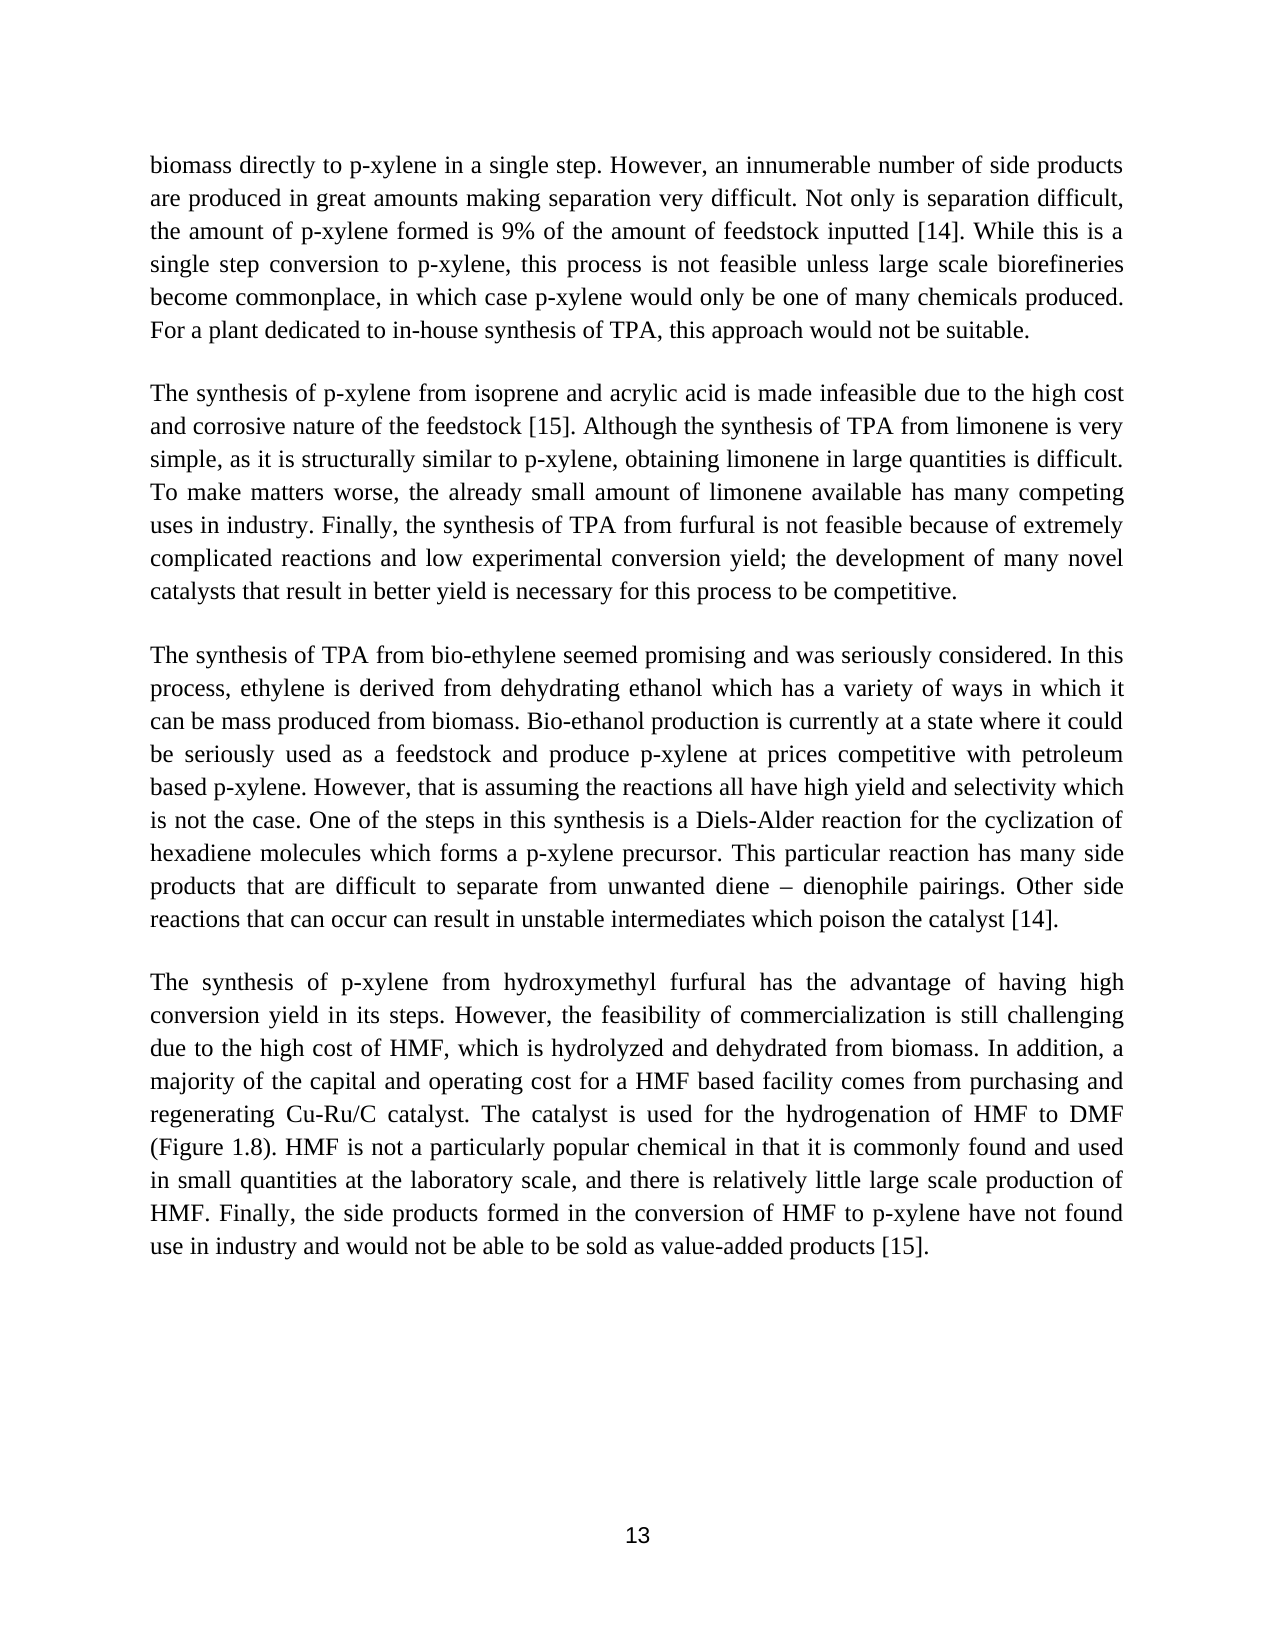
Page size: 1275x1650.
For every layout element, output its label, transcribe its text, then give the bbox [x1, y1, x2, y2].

text The synthesis of p-xylene from isoprene and acrylic acid is made infeasible due to the high cost and corrosive nature of the feedstock [15]. Although the synthesis of TPA from limonene is very simple, as it is structurally similar to p-xylene, obtaining limonene in large quantities is difficult. To make matters worse, the already small amount of limonene available has many competing uses in industry. Finally, the synthesis of TPA from furfural is not feasible because of extremely complicated reactions and low experimental conversion yield; the development of many novel catalysts that result in better yield is necessary for this process to be competitive. [150, 378, 1125, 605]
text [150, 150, 1125, 344]
text The synthesis of p-xylene from hydroxymethyl furfural has the advantage of having high conversion yield in its steps. However, the feasibility of commercialization is still challenging due to the high cost of HMF, which is hydrolyzed and dehydrated from biomass. In addition, a majority of the capital and operating cost for a HMF based facility comes from purchasing and regenerating Cu-Ru/C catalyst. The catalyst is used for the hydrogenation of HMF to DMF (Figure 1.8). HMF is not a particularly popular chemical in that it is commonly found and used in small quantities at the laboratory scale, and there is relatively little large scale production of HMF. Finally, the side products formed in the conversion of HMF to p-xylene have not found use in industry and would not be able to be sold as value-added products [15]. [150, 967, 1125, 1260]
text The synthesis of TPA from bio-ethylene seemed promising and was seriously considered. In this process, ethylene is derived from dehydrating ethanol which has a variety of ways in which it can be mass produced from biomass. Bio-ethanol production is currently at a state where it could be seriously used as a feedstock and produce p-xylene at prices competitive with petroleum based p-xylene. However, that is assuming the reactions all have high yield and selectivity which is not the case. One of the steps in this synthesis is a Diels-Alder reaction for the cyclization of hexadiene molecules which forms a p-xylene precursor. This particular reaction has many side products that are difficult to separate from unwanted diene – dienophile pairings. Other side reactions that can occur can result in unstable intermediates which poison the catalyst [14]. [150, 640, 1125, 933]
